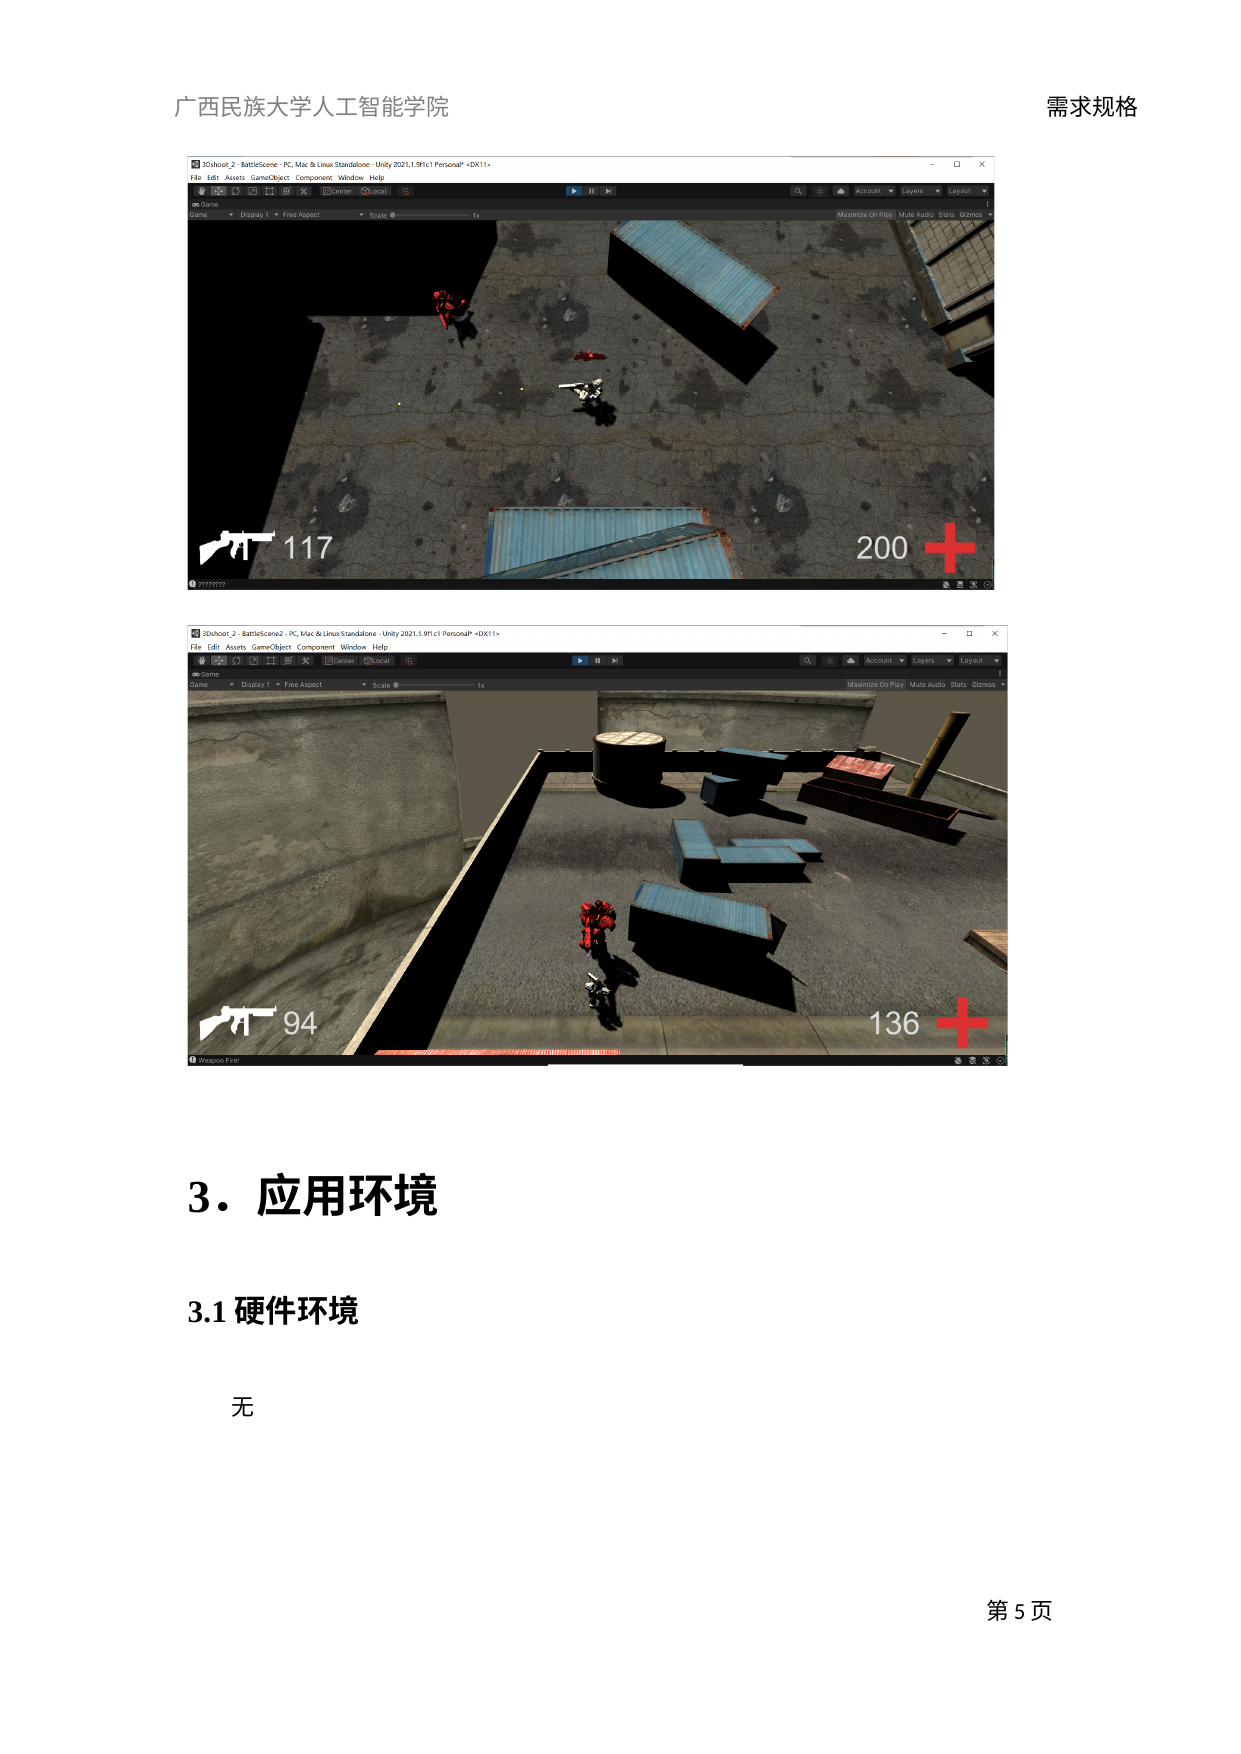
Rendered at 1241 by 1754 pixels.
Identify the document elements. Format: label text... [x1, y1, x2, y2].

subtitle 3．应用环境 [187, 1144, 1053, 1242]
text 无 [187, 1373, 1053, 1438]
picture [187, 156, 995, 590]
picture [187, 625, 1008, 1066]
subtitle 3.1 硬件环境 [187, 1277, 1053, 1342]
